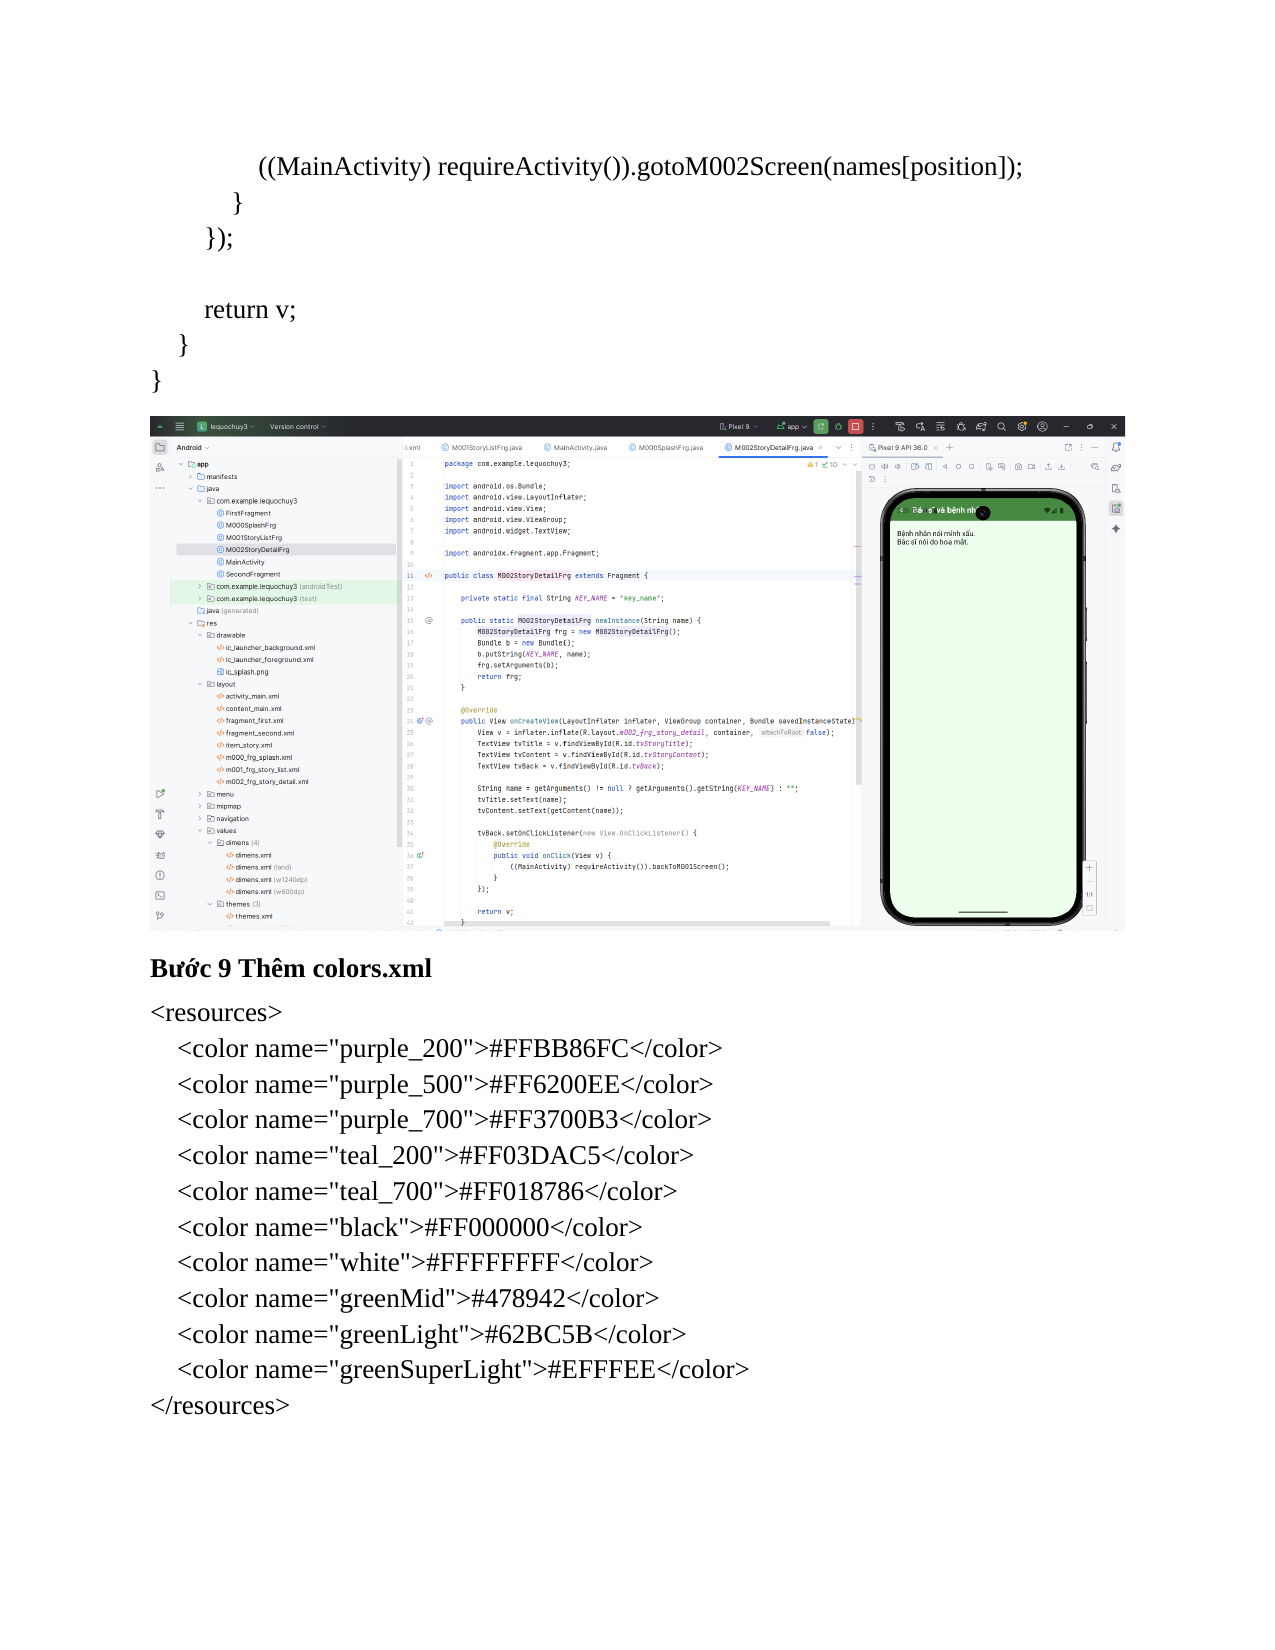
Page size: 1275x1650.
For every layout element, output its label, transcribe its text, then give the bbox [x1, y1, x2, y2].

picture [150, 416, 1125, 931]
text <resources> <color name="purple_200">#FFBB86FC</color> <color name="purple_500">#FF6200EE</color> <color name="purple_700">#FF3700B3</color> <color name="teal_200">#FF03DAC5</color> <color name="teal_700">#FF018786</color> <color name="black">#FF000000</color> <color name="white">#FFFFFFFF</color> <color name="greenMid">#478942</color> <color name="greenLight">#62BC5B</color> <color name="greenSuperLight">#EFFFEE</color> </resources> [150, 996, 1125, 1420]
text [150, 150, 1125, 396]
subtitle Bước 9 Thêm colors.xml [150, 952, 1125, 983]
